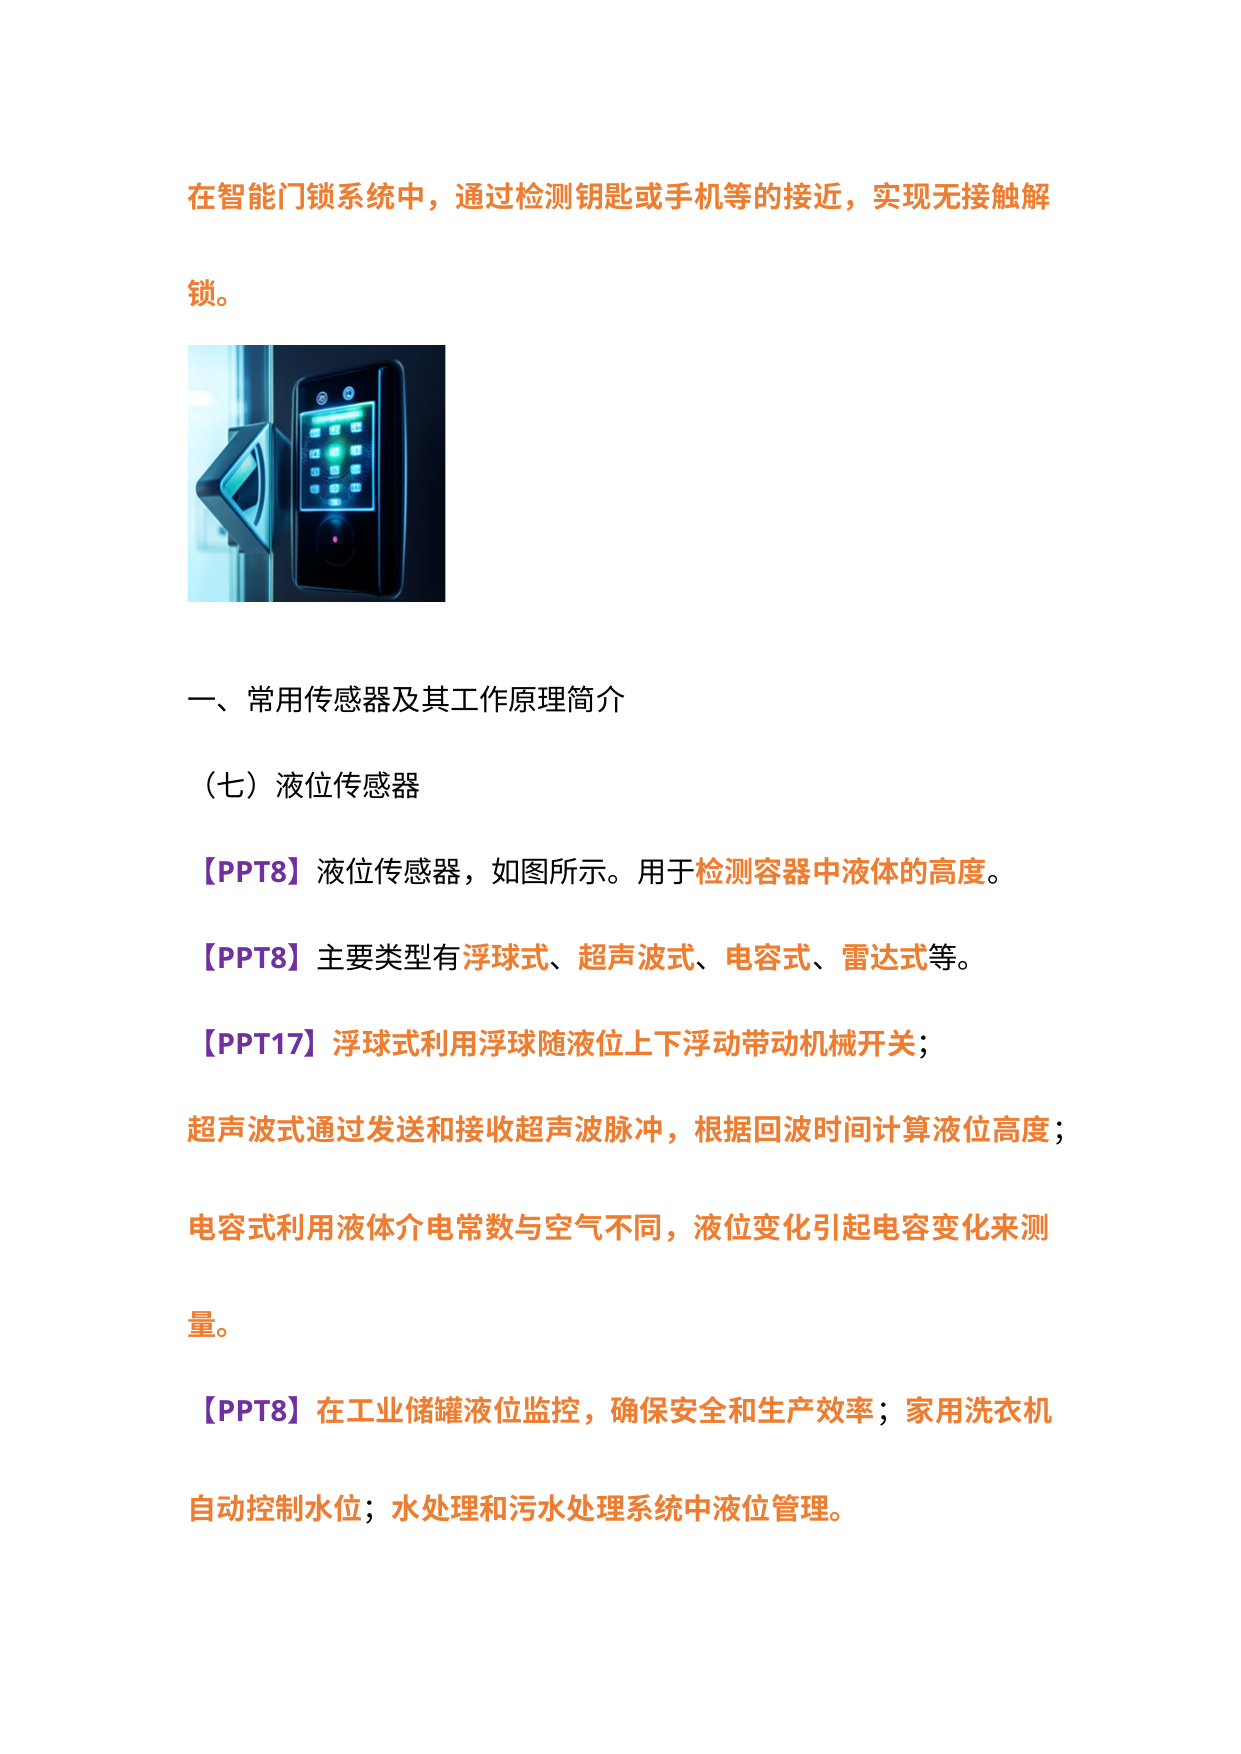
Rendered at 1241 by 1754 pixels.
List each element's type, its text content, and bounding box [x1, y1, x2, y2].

text 【PPT8】液位传感器，如图所示。用于检测容器中液体的高度。 [187, 837, 1053, 902]
list 常用传感器及其工作原理简介 [187, 665, 1053, 730]
text 【PPT17】浮球式利用浮球随液位上下浮动带动机械开关； [187, 1009, 1053, 1074]
text 超声波式通过发送和接收超声波脉冲，根据回波时间计算液位高度；电容式利用液体介电常数与空气不同，液位变化引起电容变化来测量。 [187, 1096, 1053, 1356]
picture [187, 345, 446, 602]
text （七）液位传感器 [187, 751, 1053, 816]
text 在智能门锁系统中，通过检测钥匙或手机等的接近，实现无接触解锁。 [187, 162, 1053, 324]
text 【PPT8】在工业储罐液位监控，确保安全和生产效率；家用洗衣机自动控制水位；水处理和污水处理系统中液位管理。 [187, 1377, 1053, 1539]
text 【PPT8】主要类型有浮球式、超声波式、电容式、雷达式等。 [187, 923, 1053, 988]
